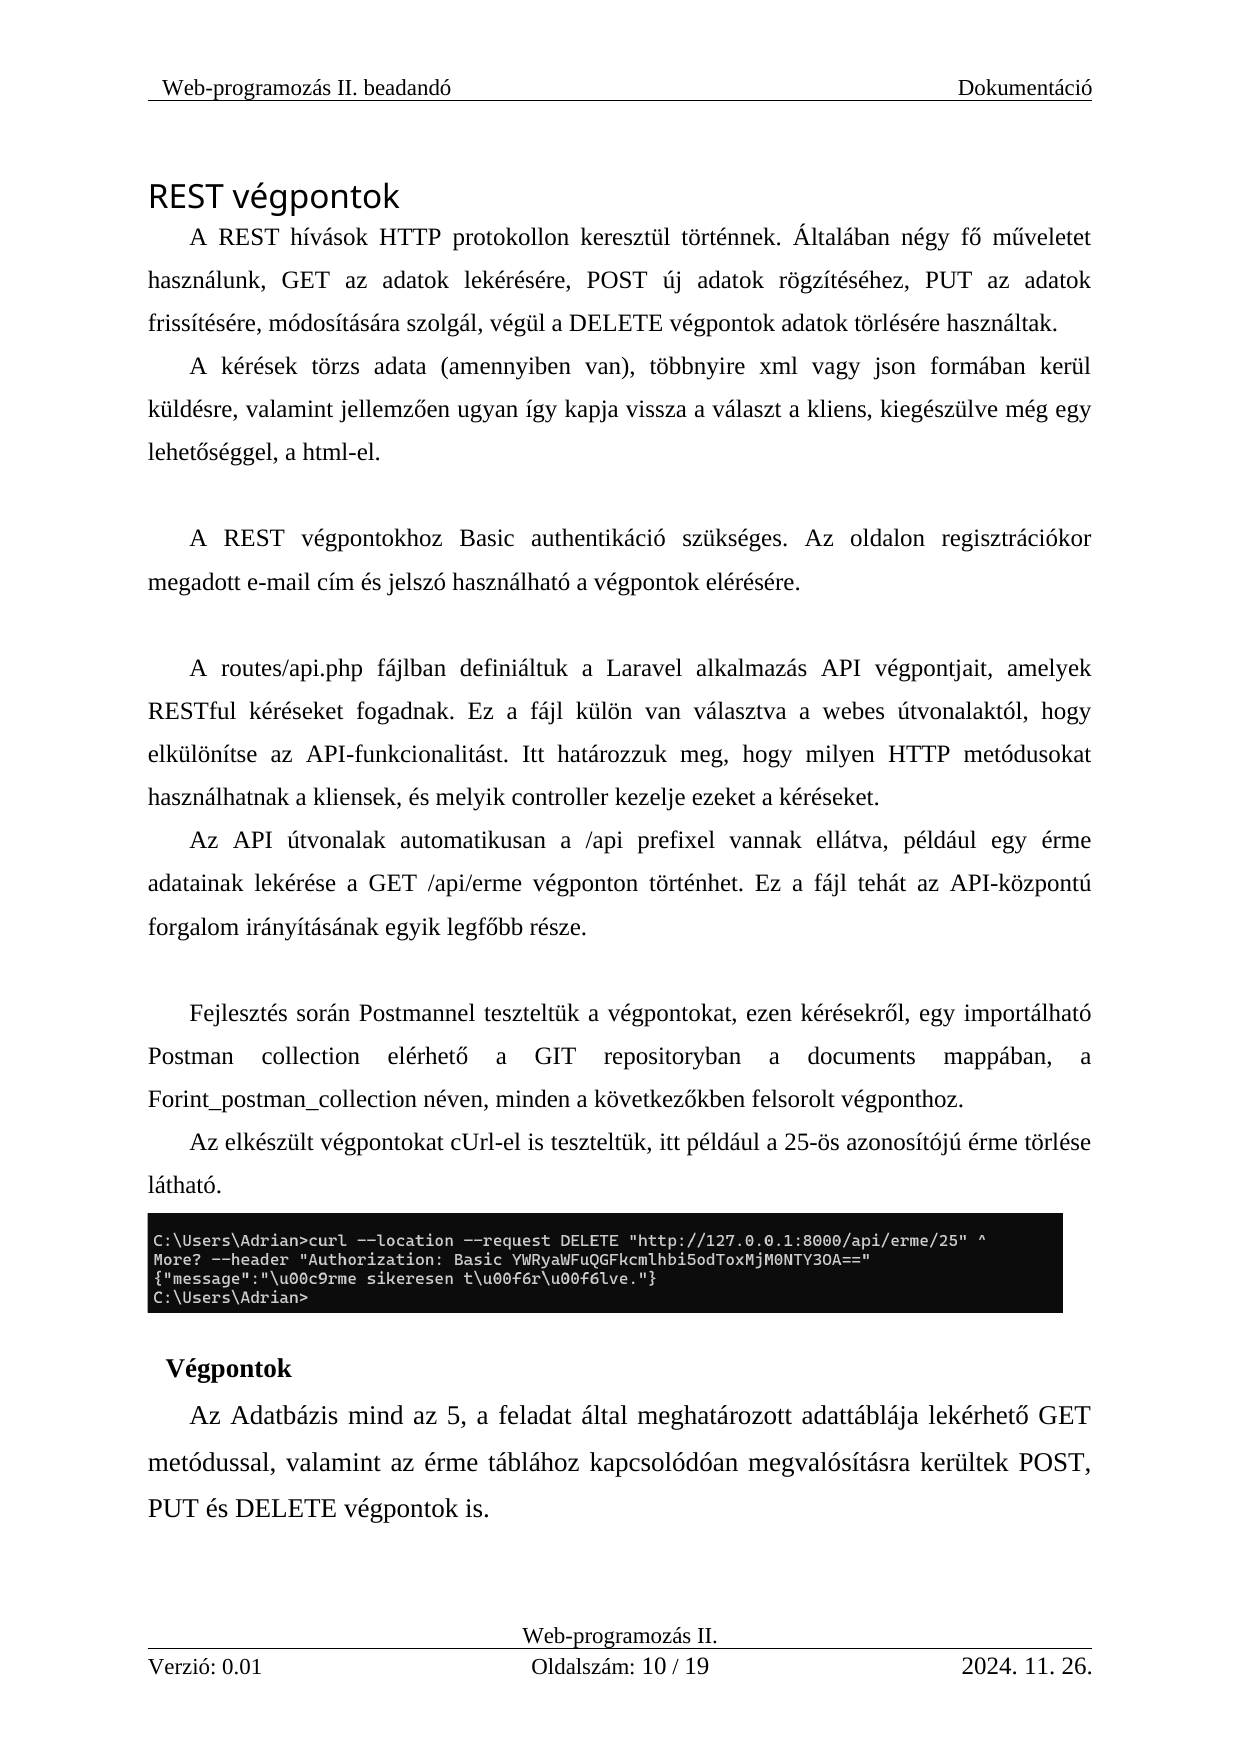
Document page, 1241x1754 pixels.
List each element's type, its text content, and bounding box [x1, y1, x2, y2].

text A REST végpontokhoz Basic authentikáció szükséges. Az oldalon regisztrációkor megadott e-mail cím és jelszó használható a végpontok elérésére. [148, 523, 1092, 595]
text Az API útvonalak automatikusan a /api prefixel vannak ellátva, például egy érme adatainak lekérése a GET /api/erme végponton történhet. Ez a fájl tehát az API-központú forgalom irányításának egyik legfőbb része. [148, 825, 1092, 940]
text A kérések törzs adata (amennyiben van), többnyire xml vagy json formában kerül küldésre, valamint jellemzően ugyan így kapja vissza a választ a kliens, kiegészülve még egy lehetőséggel, a html-el. [148, 351, 1092, 466]
text A REST hívások HTTP protokollon keresztül történnek. Általában négy fő műveletet használunk, GET az adatok lekérésére, POST új adatok rögzítéséhez, PUT az adatok frissítésére, módosítására szolgál, végül a DELETE végpontok adatok törlésére használtak. [148, 222, 1092, 337]
text A routes/api.php fájlban definiáltuk a Laravel alkalmazás API végpontjait, amelyek RESTful kéréseket fogadnak. Ez a fájl külön van választva a webes útvonalaktól, hogy elkülönítse az API-funkcionalitást. Itt határozzuk meg, hogy milyen HTTP metódusokat használhatnak a kliensek, és melyik controller kezelje ezeket a kéréseket. [148, 653, 1092, 811]
list Végpontok [165, 1352, 1092, 1383]
text Az elkészült végpontokat cUrl-el is teszteltük, itt például a 25-ös azonosítójú érme törlése látható. [148, 1127, 1092, 1199]
picture [147, 1213, 1063, 1313]
text Az Adatbázis mind az 5, a feladat által meghatározott adattáblája lekérhető GET metódussal, valamint az érme táblához kapcsolódóan megvalósításra kerültek POST, PUT és DELETE végpontok is. [148, 1399, 1092, 1523]
subtitle REST végpontok [148, 173, 1092, 218]
text Fejlesztés során Postmannel teszteltük a végpontokat, ezen kérésekről, egy importálható Postman collection elérhető a GIT repositoryban a documents mappában, a Forint_postman_collection néven, minden a következőkben felsorolt végponthoz. [148, 998, 1092, 1113]
